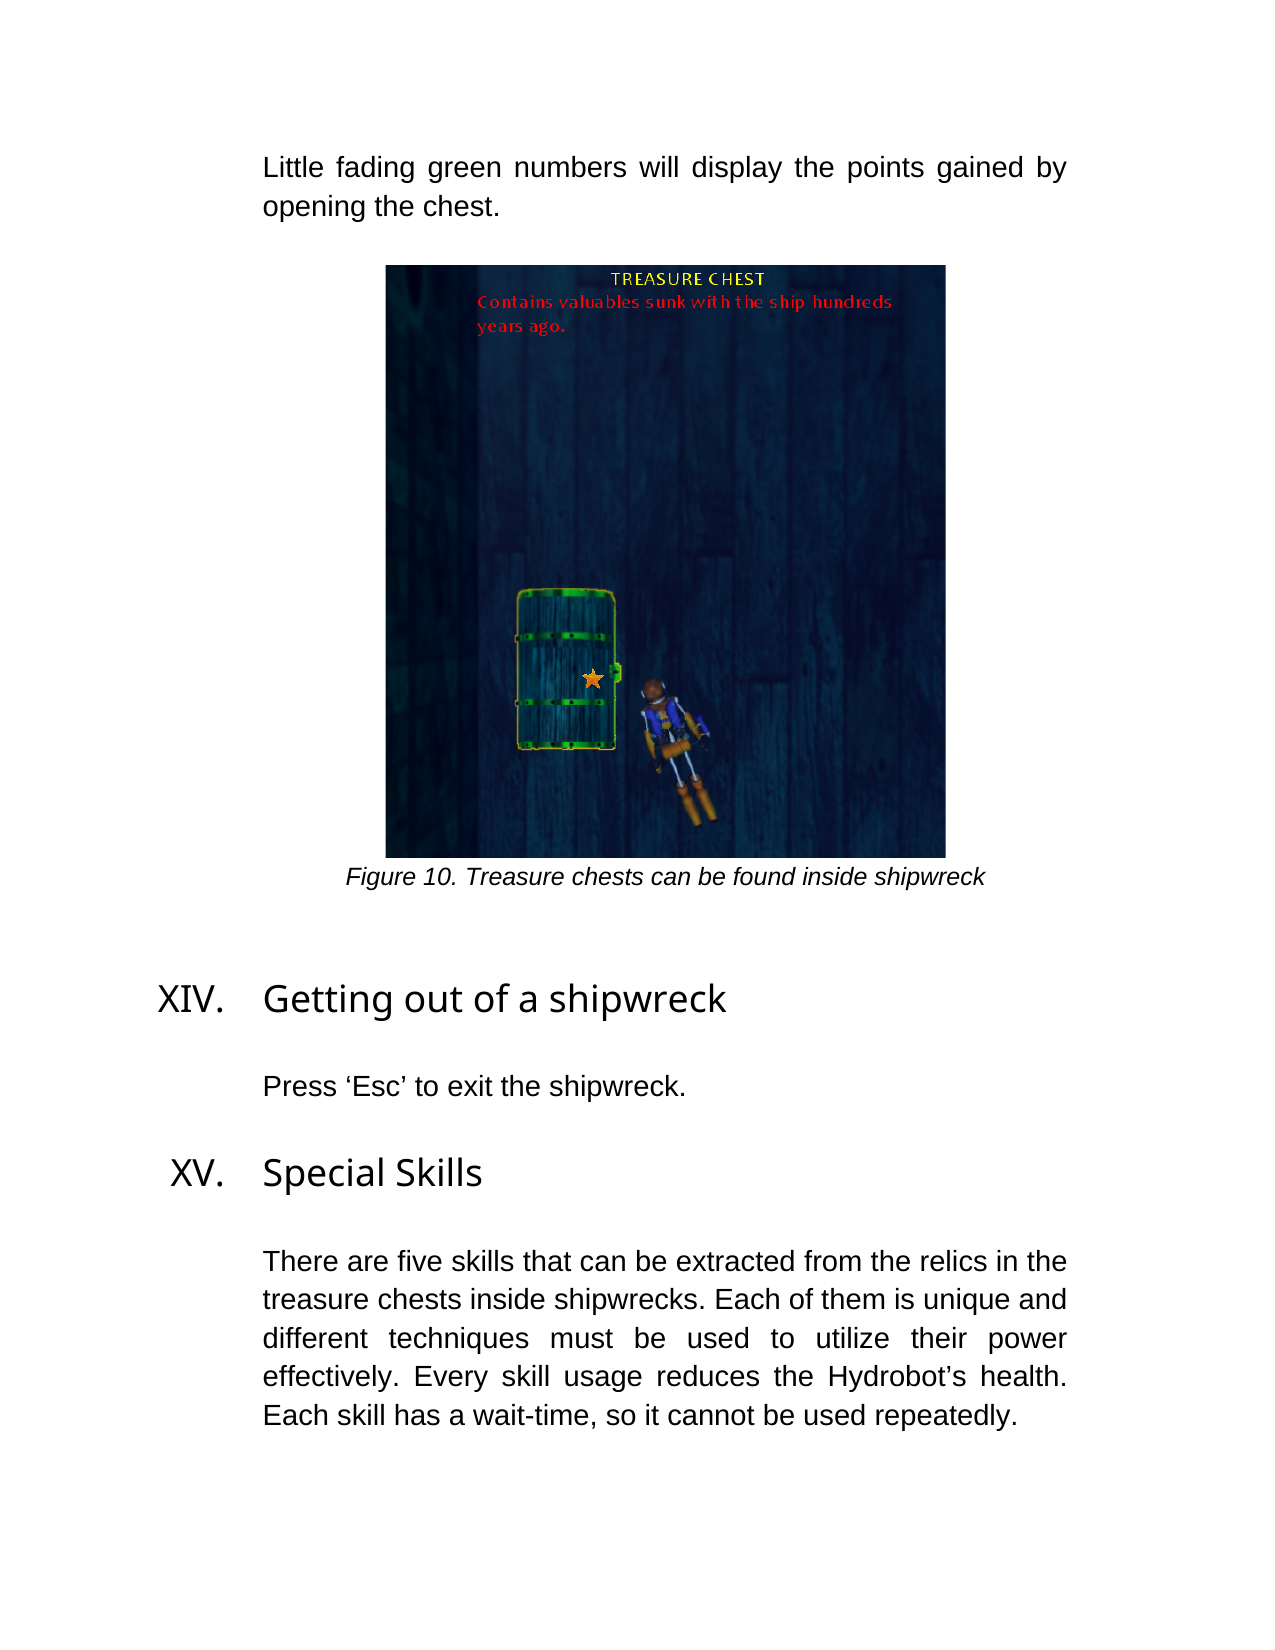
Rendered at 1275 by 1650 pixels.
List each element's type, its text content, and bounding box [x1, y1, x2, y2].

list Getting out of a shipwreck [225, 972, 1069, 1023]
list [262, 150, 1069, 222]
list Special Skills [225, 1146, 1069, 1197]
list Press ‘Esc’ to exit the shipwreck. [262, 1069, 1069, 1103]
picture [385, 265, 946, 858]
list There are five skills that can be extracted from the relics in the treasure chests inside shipwrecks. Each of them is unique and different techniques must be used to utilize their power effectively. Every skill usage reduces the Hydrobot’s health. Each skill has a wait-time, so it cannot be used repeatedly. [262, 1244, 1069, 1431]
list Figure 10. Treasure chests can be found inside shipwreck [262, 862, 1069, 891]
